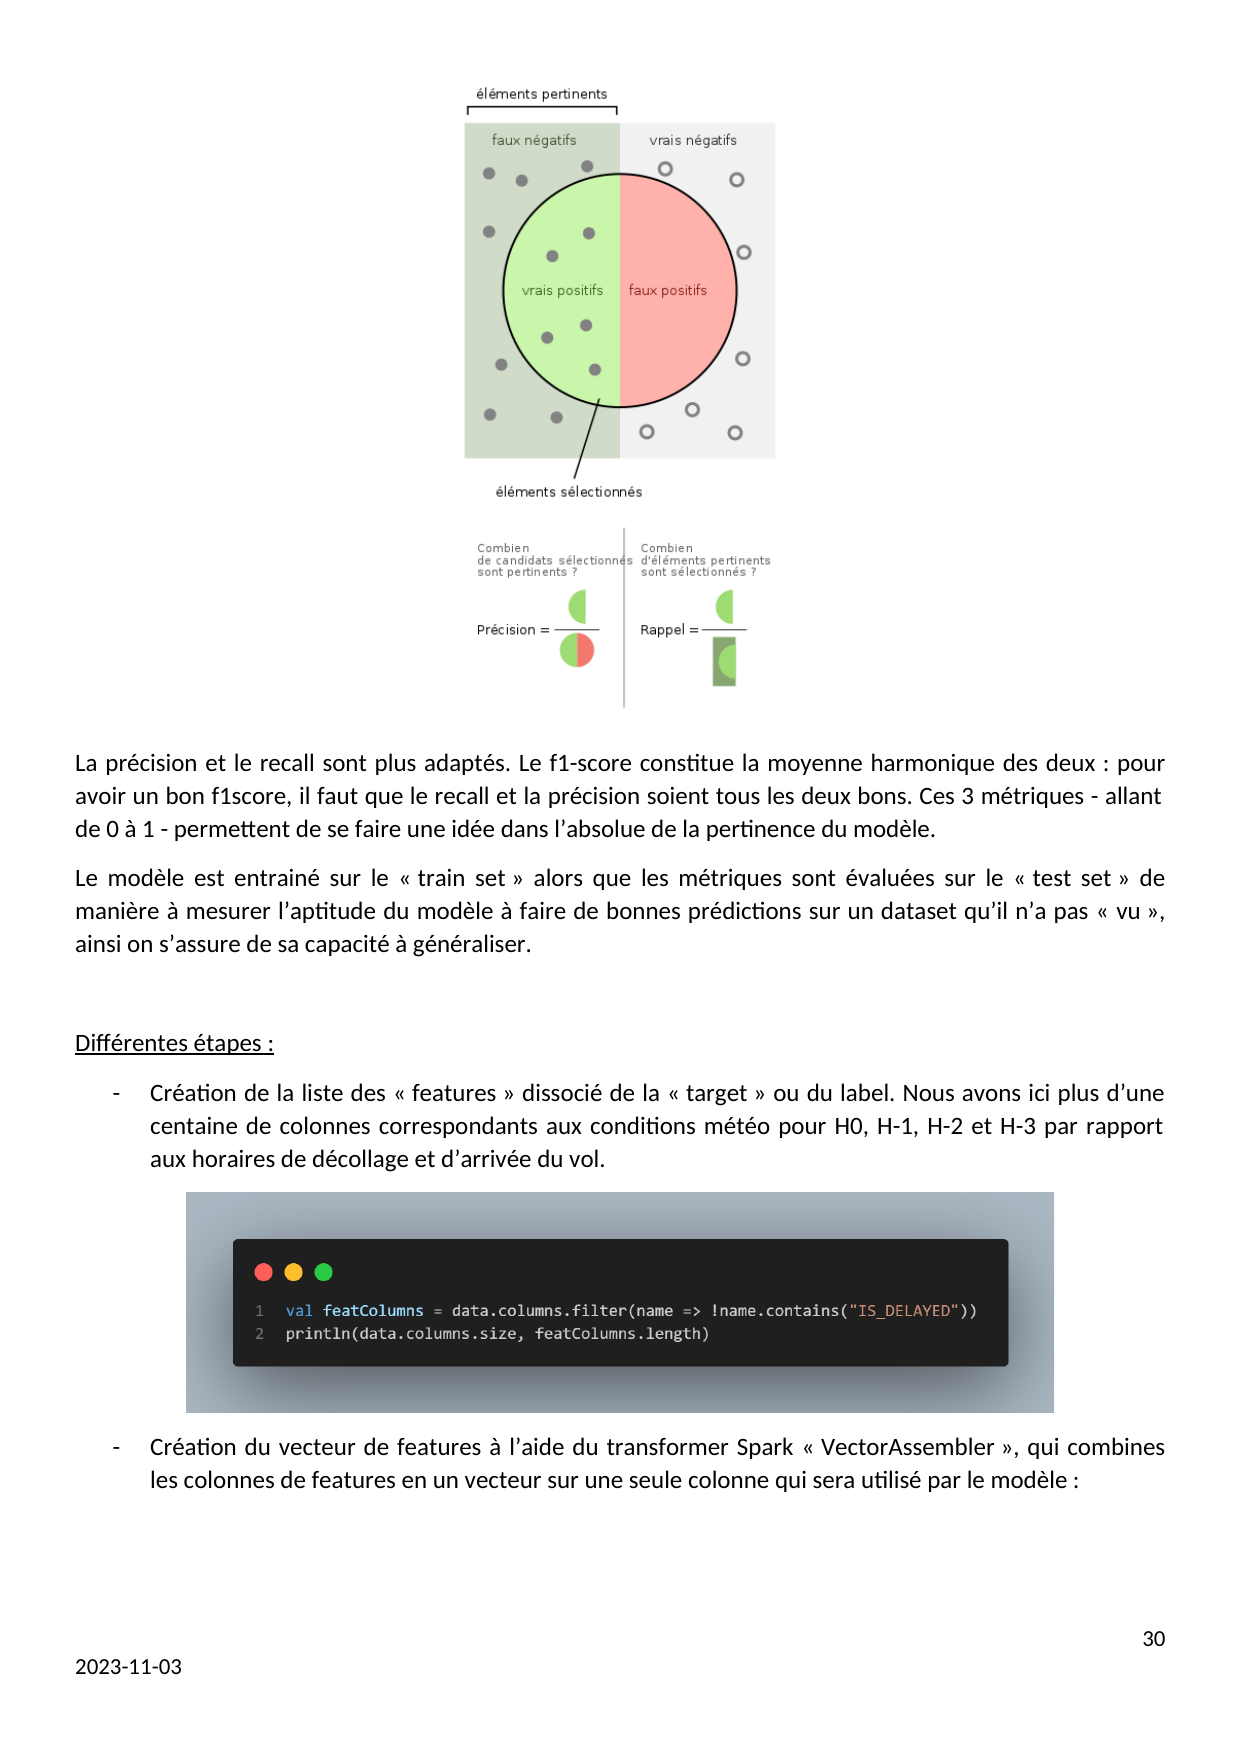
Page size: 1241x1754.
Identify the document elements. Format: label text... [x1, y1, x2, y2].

picture [440, 75, 800, 728]
list Création de la liste des « features » dissocié de la « target » ou du label. Nous avons ici plus d’une centaine de colonnes correspondants aux conditions météo pour H0, H-1, H-2 et H-3 par rapport aux horaires de décollage et d’arrivée du vol. [112, 1077, 1165, 1173]
text Différentes étapes : [75, 1027, 1165, 1058]
picture [186, 1192, 1055, 1413]
text La précision et le recall sont plus adaptés. Le f1-score constitue la moyenne harmonique des deux : pour avoir un bon f1score, il faut que le recall et la précision soient tous les deux bons. Ces 3 métriques - allant de 0 à 1 - permettent de se faire une idée dans l’absolue de la pertinence du modèle. [75, 747, 1165, 843]
list Création du vecteur de features à l’aide du transformer Spark « VectorAssembler », qui combines les colonnes de features en un vecteur sur une seule colonne qui sera utilisé par le modèle : [112, 1431, 1165, 1495]
text Le modèle est entrainé sur le « train set » alors que les métriques sont évaluées sur le « test set » de manière à mesurer l’aptitude du modèle à faire de bonnes prédictions sur un dataset qu’il n’a pas « vu », ainsi on s’assure de sa capacité à généraliser. [75, 862, 1165, 959]
